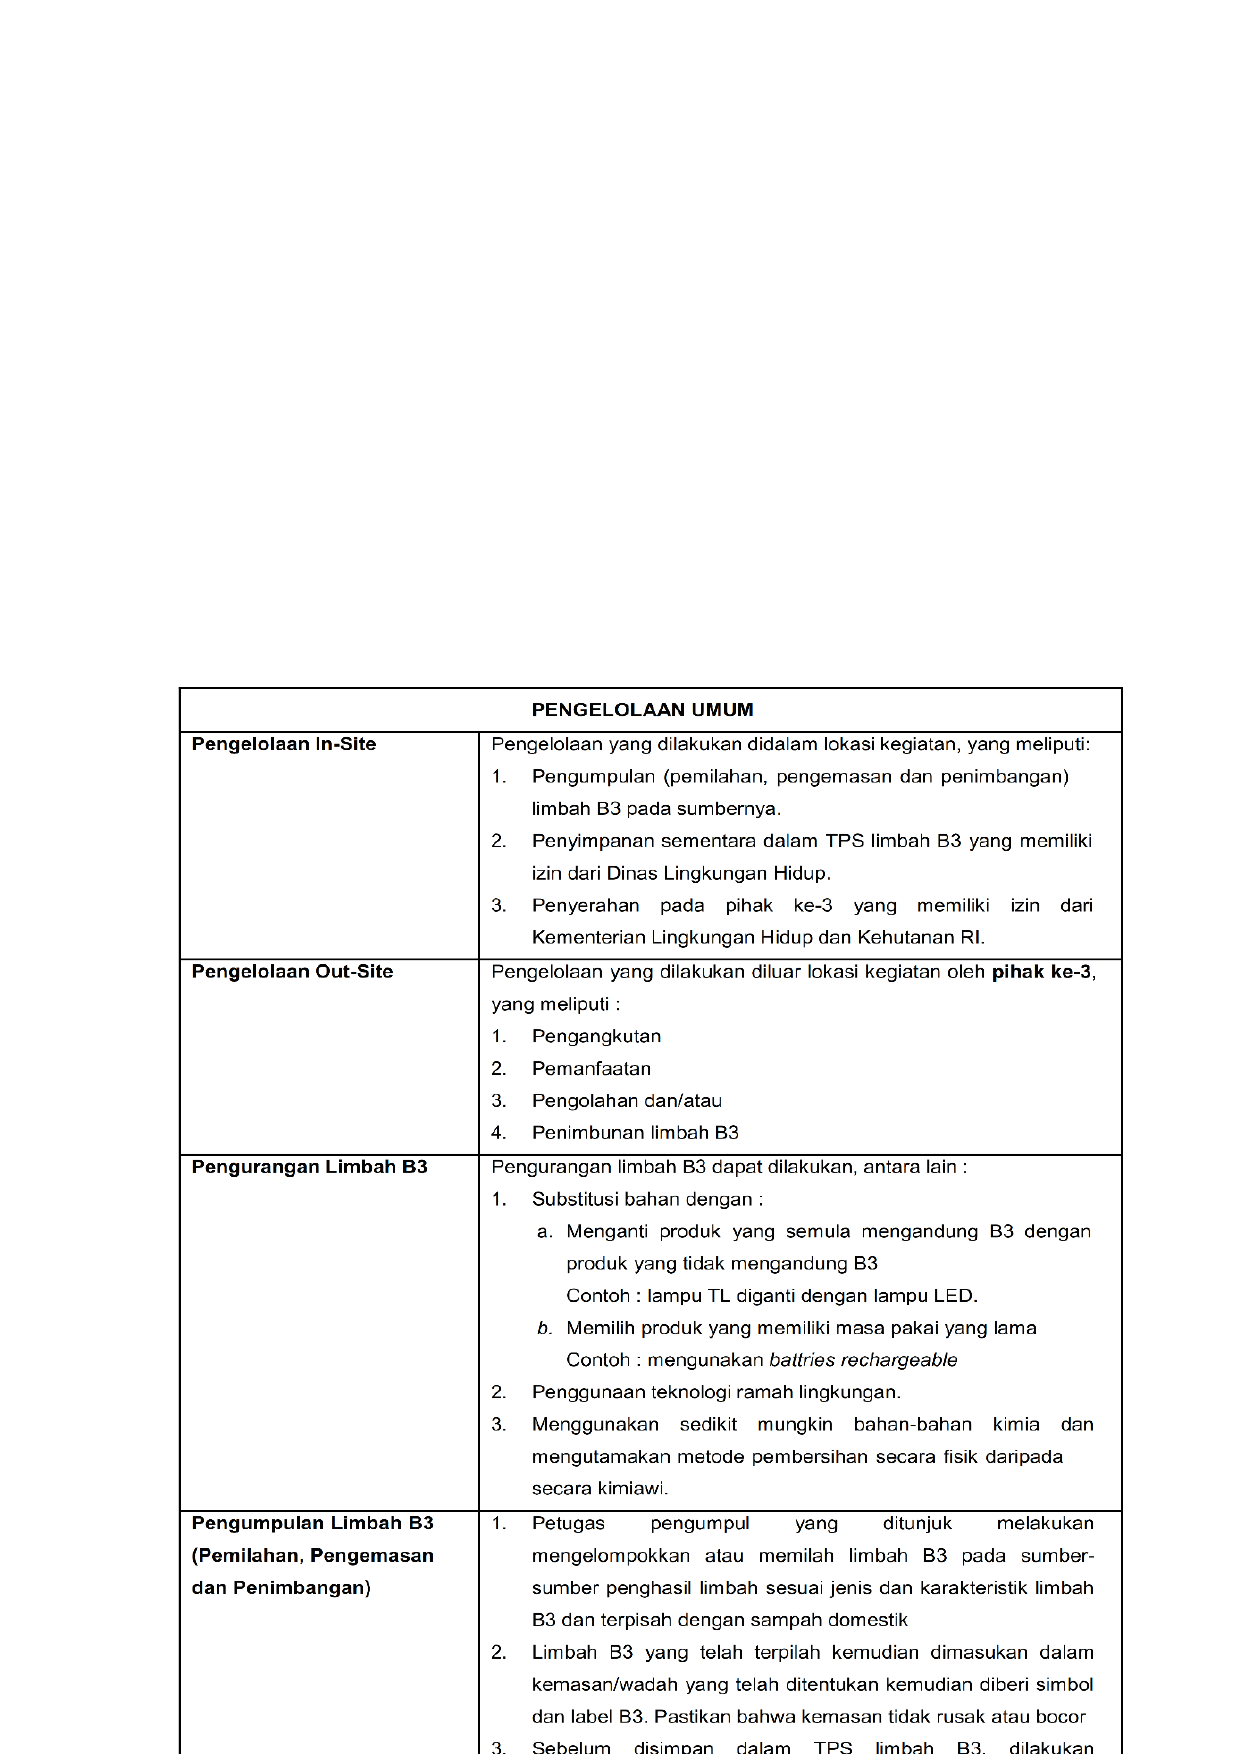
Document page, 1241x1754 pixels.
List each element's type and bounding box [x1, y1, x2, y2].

picture [8, 554, 1207, 1754]
